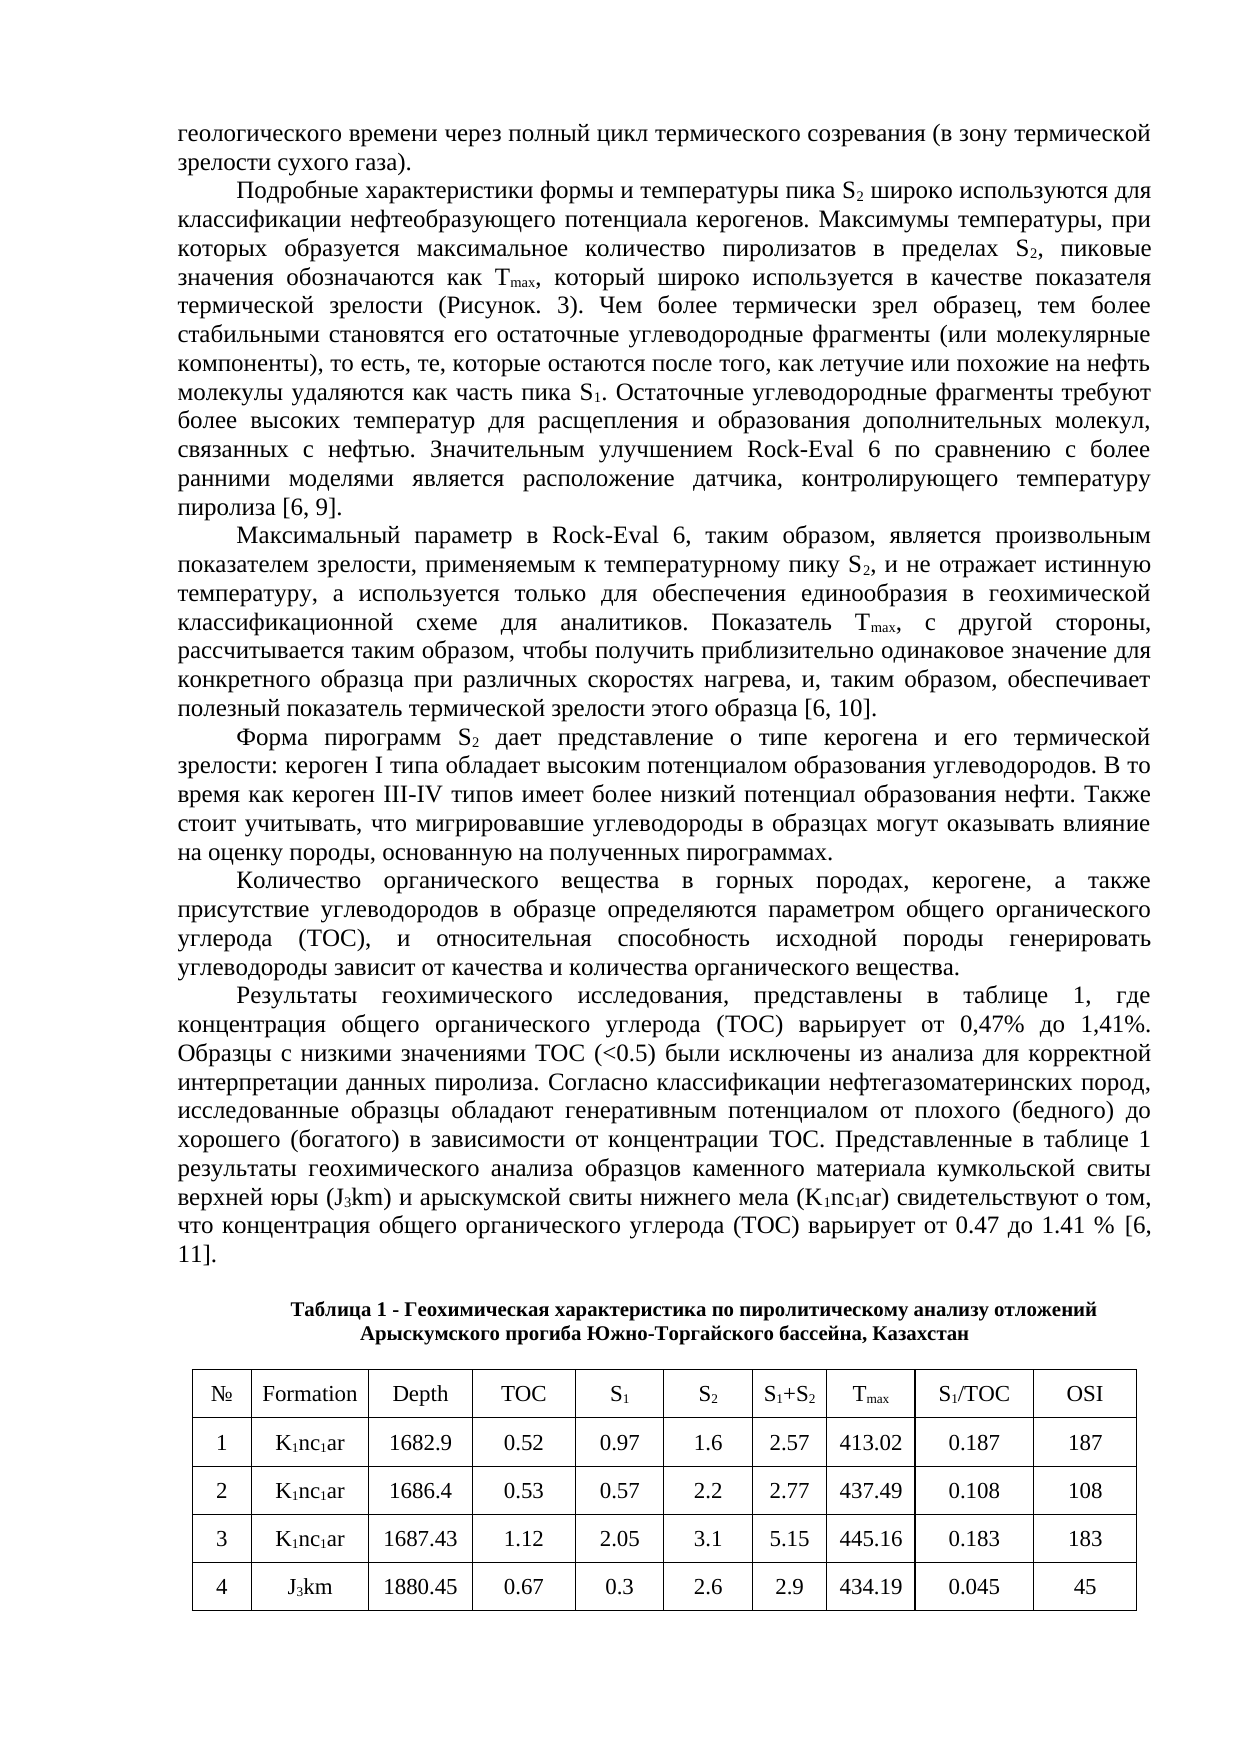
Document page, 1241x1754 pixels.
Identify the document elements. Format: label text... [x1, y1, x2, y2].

text Подробные характеристики формы и температуры пика S2 широко используются для классификации нефтеобразующего потенциала керогенов. Максимумы температуры, при которых образуется максимальное количество пиролизатов в пределах S2, пиковые значения обозначаются как Tmax, который широко используется в качестве показателя термической зрелости (Рисунок. 3). Чем более термически зрел образец, тем более стабильными становятся его остаточные углеводородные фрагменты (или молекулярные компоненты), то есть, те, которые остаются после того, как летучие или похожие на нефть молекулы удаляются как часть пика S1. Остаточные углеводородные фрагменты требуют более высоких температур для расщепления и образования дополнительных молекул, связанных с нефтью. Значительным улучшением Rock-Eval 6 по сравнению с более ранними моделями является расположение датчика, контролирующего температуру пиролиза [6, 9]. [177, 176, 1152, 521]
table_cell 0.108 [916, 1467, 1033, 1514]
table_cell 2.2 [664, 1467, 752, 1514]
table_header S1+S2 [753, 1370, 826, 1417]
table_cell 0.97 [576, 1418, 663, 1466]
table_cell 1.6 [664, 1418, 752, 1466]
table_cell K1nc1ar [252, 1515, 368, 1562]
table_cell J3km [252, 1563, 368, 1610]
table_cell 1880.45 [369, 1563, 472, 1610]
table_cell 2 [193, 1467, 251, 1514]
table_cell 0.187 [916, 1418, 1033, 1466]
table_header S1/TOC [916, 1370, 1033, 1417]
table_cell 1 [193, 1418, 251, 1466]
text Количество органического вещества в горных породах, керогене, а также присутствие углеводородов в образце определяются параметром общего органического углерода (TOC), и относительная способность исходной породы генерировать углеводороды зависит от качества и количества органического вещества. [177, 866, 1152, 981]
table_cell 1682.9 [369, 1418, 472, 1466]
table_cell 0.3 [576, 1563, 663, 1610]
table_cell 437.49 [827, 1467, 914, 1514]
table_cell 5.15 [753, 1515, 826, 1562]
table_header № [193, 1370, 251, 1417]
table_cell 2.6 [664, 1563, 752, 1610]
text Результаты геохимического исследования, представлены в таблице 1, где концентрация общего органического углерода (TOC) варьирует от 0,47% до 1,41%. Образцы с низкими значениями TOC (<0.5) были исключены из анализа для корректной интерпретации данных пиролиза. Согласно классификации нефтегазоматеринских пород, исследованные образцы обладают генеративным потенциалом от плохого (бедного) до хорошего (богатого) в зависимости от концентрации TOC. Представленные в таблице 1 результаты геохимического анализа образцов каменного материала кумкольской свиты верхней юры (J3km) и арыскумской свиты нижнего мела (K1nc1ar) свидетельствуют о том, что концентрация общего органического углерода (ТОС) варьирует от 0.47 до 1.41 % [6, 11]. [177, 981, 1152, 1268]
table_cell 0.57 [576, 1467, 663, 1514]
table_header TOC [473, 1370, 575, 1417]
table_cell 3 [193, 1515, 251, 1562]
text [177, 118, 1152, 176]
table_cell 434.19 [827, 1563, 914, 1610]
table_cell 108 [1034, 1467, 1136, 1514]
table_cell 2.77 [753, 1467, 826, 1514]
table_cell 3.1 [664, 1515, 752, 1562]
table_cell 2.9 [753, 1563, 826, 1610]
table_cell K1nc1ar [252, 1418, 368, 1466]
table_header S1 [576, 1370, 663, 1417]
text Таблица 1 - Геохимическая характеристика по пиролитическому анализу отложений Арыскумского прогиба Южно-Торгайского бассейна, Казахстан [177, 1297, 1152, 1345]
table_cell 187 [1034, 1418, 1136, 1466]
table_cell 1686.4 [369, 1467, 472, 1514]
table_cell 1.12 [473, 1515, 575, 1562]
table_header S2 [664, 1370, 752, 1417]
table_cell 445.16 [827, 1515, 914, 1562]
table_cell 0.183 [916, 1515, 1033, 1562]
table_cell 2.05 [576, 1515, 663, 1562]
table_header OSI [1034, 1370, 1136, 1417]
table_cell K1nc1ar [252, 1467, 368, 1514]
table_header Tmax [827, 1370, 914, 1417]
text Форма пирограмм S2 дает представление о типе керогена и его термической зрелости: кероген I типа обладает высоким потенциалом образования углеводородов. В то время как кероген III-IV типов имеет более низкий потенциал образования нефти. Также стоит учитывать, что мигрировавшие углеводороды в образцах могут оказывать влияние на оценку породы, основанную на полученных пирограммах. [177, 722, 1152, 866]
table_header Depth [369, 1370, 472, 1417]
table_cell 183 [1034, 1515, 1136, 1562]
table_cell 45 [1034, 1563, 1136, 1610]
table_cell 0.045 [916, 1563, 1033, 1610]
table_header Formation [252, 1370, 368, 1417]
text Максимальный параметр в Rock-Eval 6, таким образом, является произвольным показателем зрелости, применяемым к температурному пику S2, и не отражает истинную температуру, а используется только для обеспечения единообразия в геохимической классификационной схеме для аналитиков. Показатель Tmax, с другой стороны, рассчитывается таким образом, чтобы получить приблизительно одинаковое значение для конкретного образца при различных скоростях нагрева, и, таким образом, обеспечивает полезный показатель термической зрелости этого образца [6, 10]. [177, 521, 1152, 722]
table_cell 0.53 [473, 1467, 575, 1514]
table_cell 2.57 [753, 1418, 826, 1466]
table_cell 1687.43 [369, 1515, 472, 1562]
table_cell 413.02 [827, 1418, 914, 1466]
table_cell 4 [193, 1563, 251, 1610]
table_cell 0.67 [473, 1563, 575, 1610]
table_cell 0.52 [473, 1418, 575, 1466]
